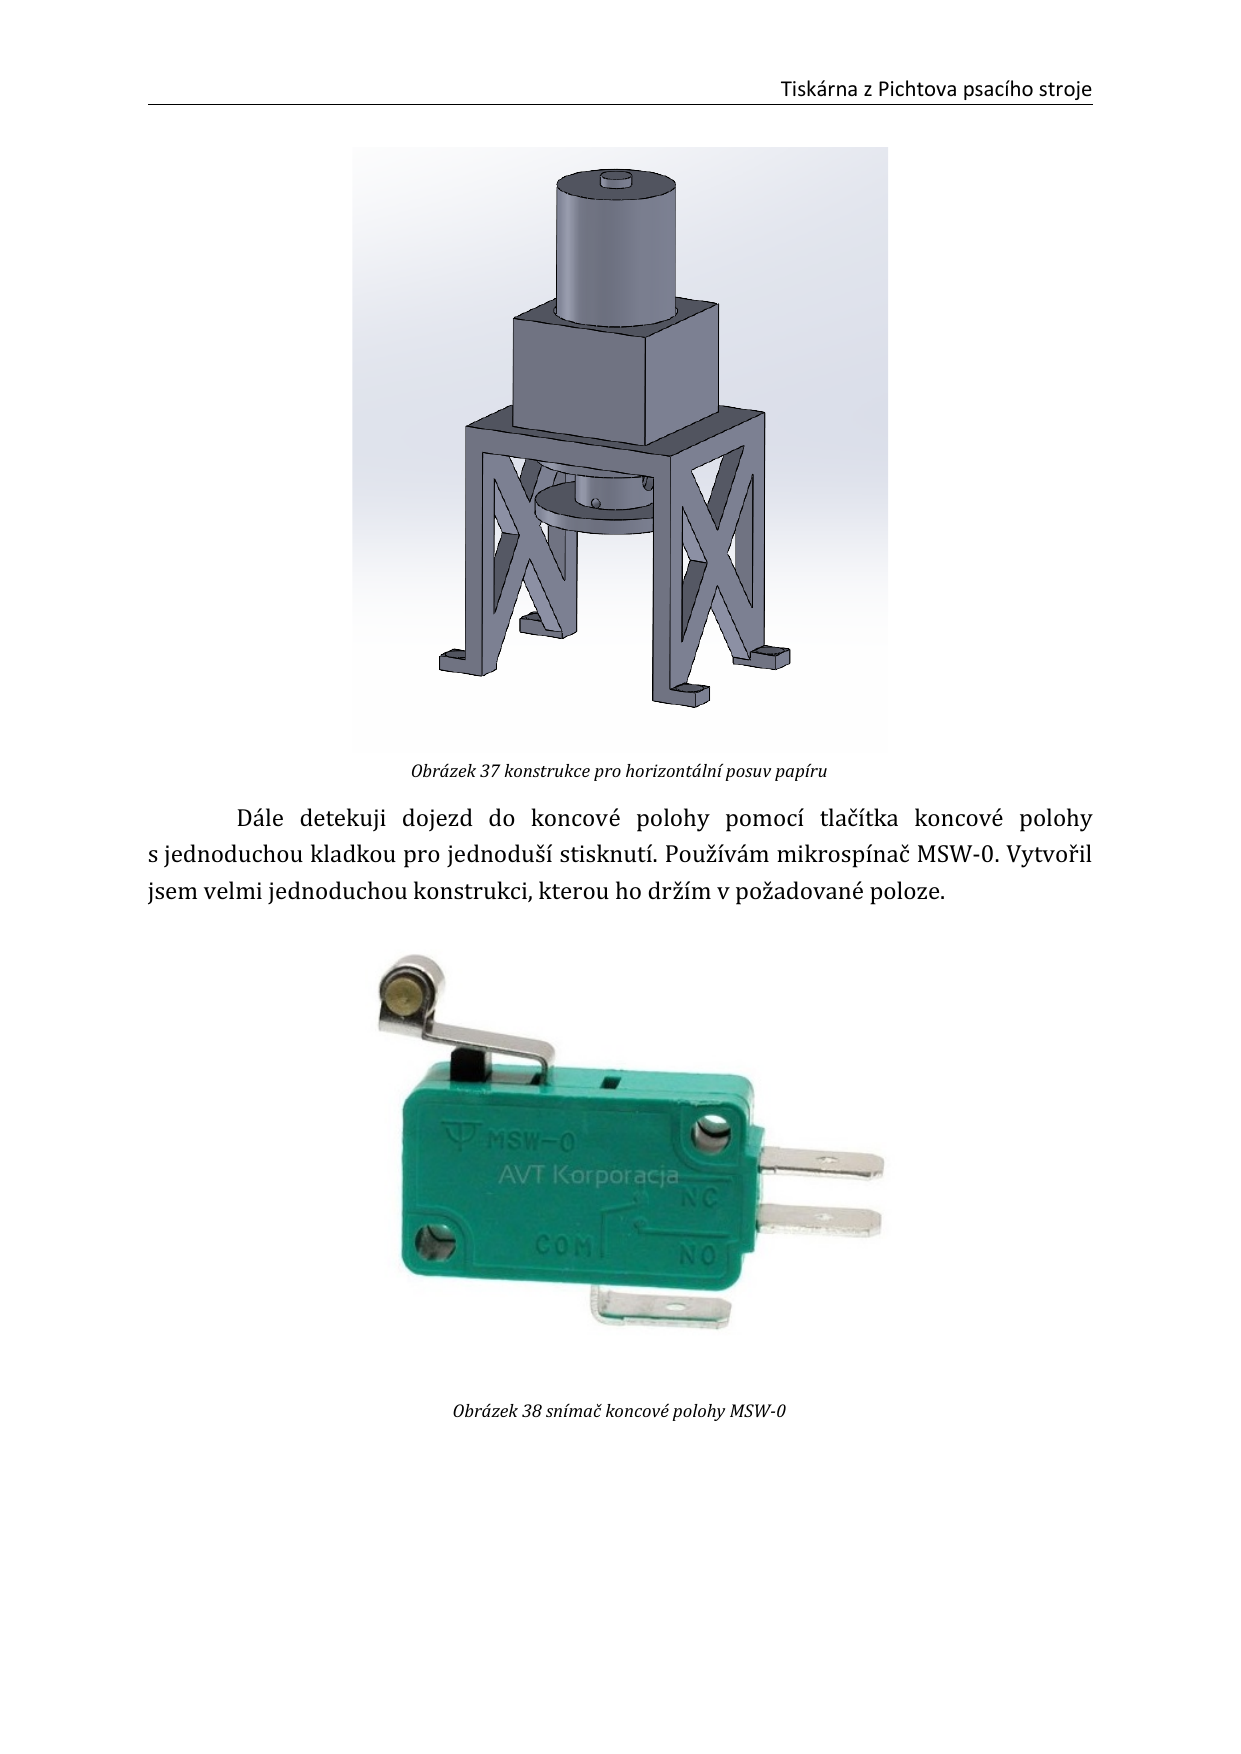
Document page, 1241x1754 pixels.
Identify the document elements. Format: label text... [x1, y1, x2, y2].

text Dále detekuji dojezd do koncové polohy pomocí tlačítka koncové polohy s jednoduchou kladkou pro jednoduší stisknutí. Používám mikrospínač MSW-0. Vytvořil jsem velmi jednoduchou konstrukci, kterou ho držím v požadované poloze. [148, 802, 1093, 905]
picture [327, 912, 913, 1392]
picture [352, 147, 889, 753]
